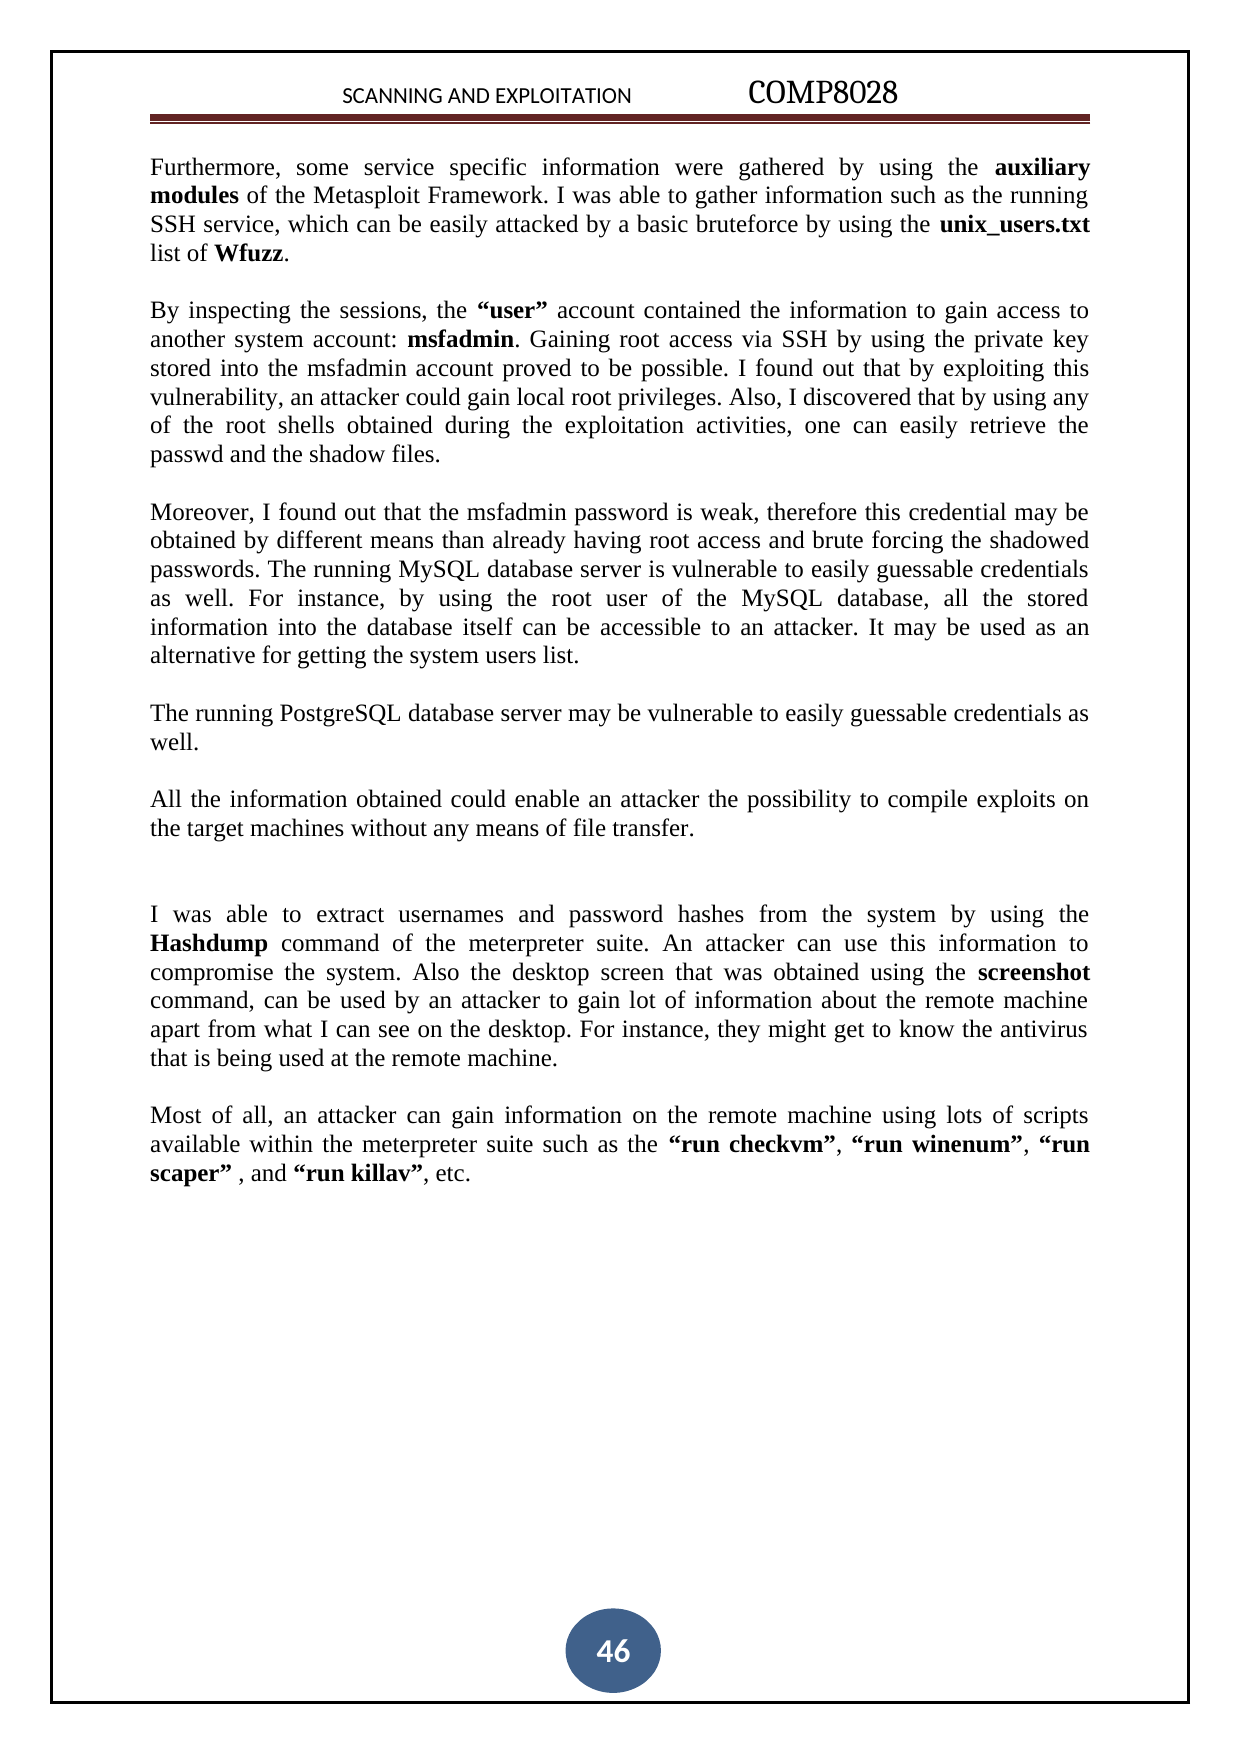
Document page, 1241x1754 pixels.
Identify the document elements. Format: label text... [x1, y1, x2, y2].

text Furthermore, some service specific information were gathered by using the auxiliary modules of the Metasploit Framework. I was able to gather information such as the running SSH service, which can be easily attacked by a basic bruteforce by using the unix_users.txt list of Wfuzz. [150, 152, 1090, 267]
text By inspecting the sessions, the “user” account contained the information to gain access to another system account: msfadmin. Gaining root access via SSH by using the private key stored into the msfadmin account proved to be possible. I found out that by exploiting this vulnerability, an attacker could gain local root privileges. Also, I discovered that by using any of the root shells obtained during the exploitation activities, one can easily retrieve the passwd and the shadow files. [150, 295, 1090, 468]
text I was able to extract usernames and password hashes from the system by using the Hashdump command of the meterpreter suite. An attacker can use this information to compromise the system. Also the desktop screen that was obtained using the screenshot command, can be used by an attacker to gain lot of information about the remote machine apart from what I can see on the desktop. For instance, they might get to know the antivirus that is being used at the remote machine. [150, 899, 1090, 1072]
text Moreover, I found out that the msfadmin password is weak, therefore this credential may be obtained by different means than already having root access and brute forcing the shadowed passwords. The running MySQL database server is vulnerable to easily guessable credentials as well. For instance, by using the root user of the MySQL database, all the stored information into the database itself can be accessible to an attacker. It may be used as an alternative for getting the system users list. [150, 497, 1090, 669]
text Most of all, an attacker can gain information on the remote machine using lots of scripts available within the meterpreter suite such as the “run checkvm”, “run winenum”, “run scaper” , and “run killav”, etc. [150, 1100, 1090, 1187]
text The running PostgreSQL database server may be vulnerable to easily guessable credentials as well. [150, 698, 1090, 755]
text All the information obtained could enable an attacker the possibility to compile exploits on the target machines without any means of file transfer. [150, 784, 1090, 842]
